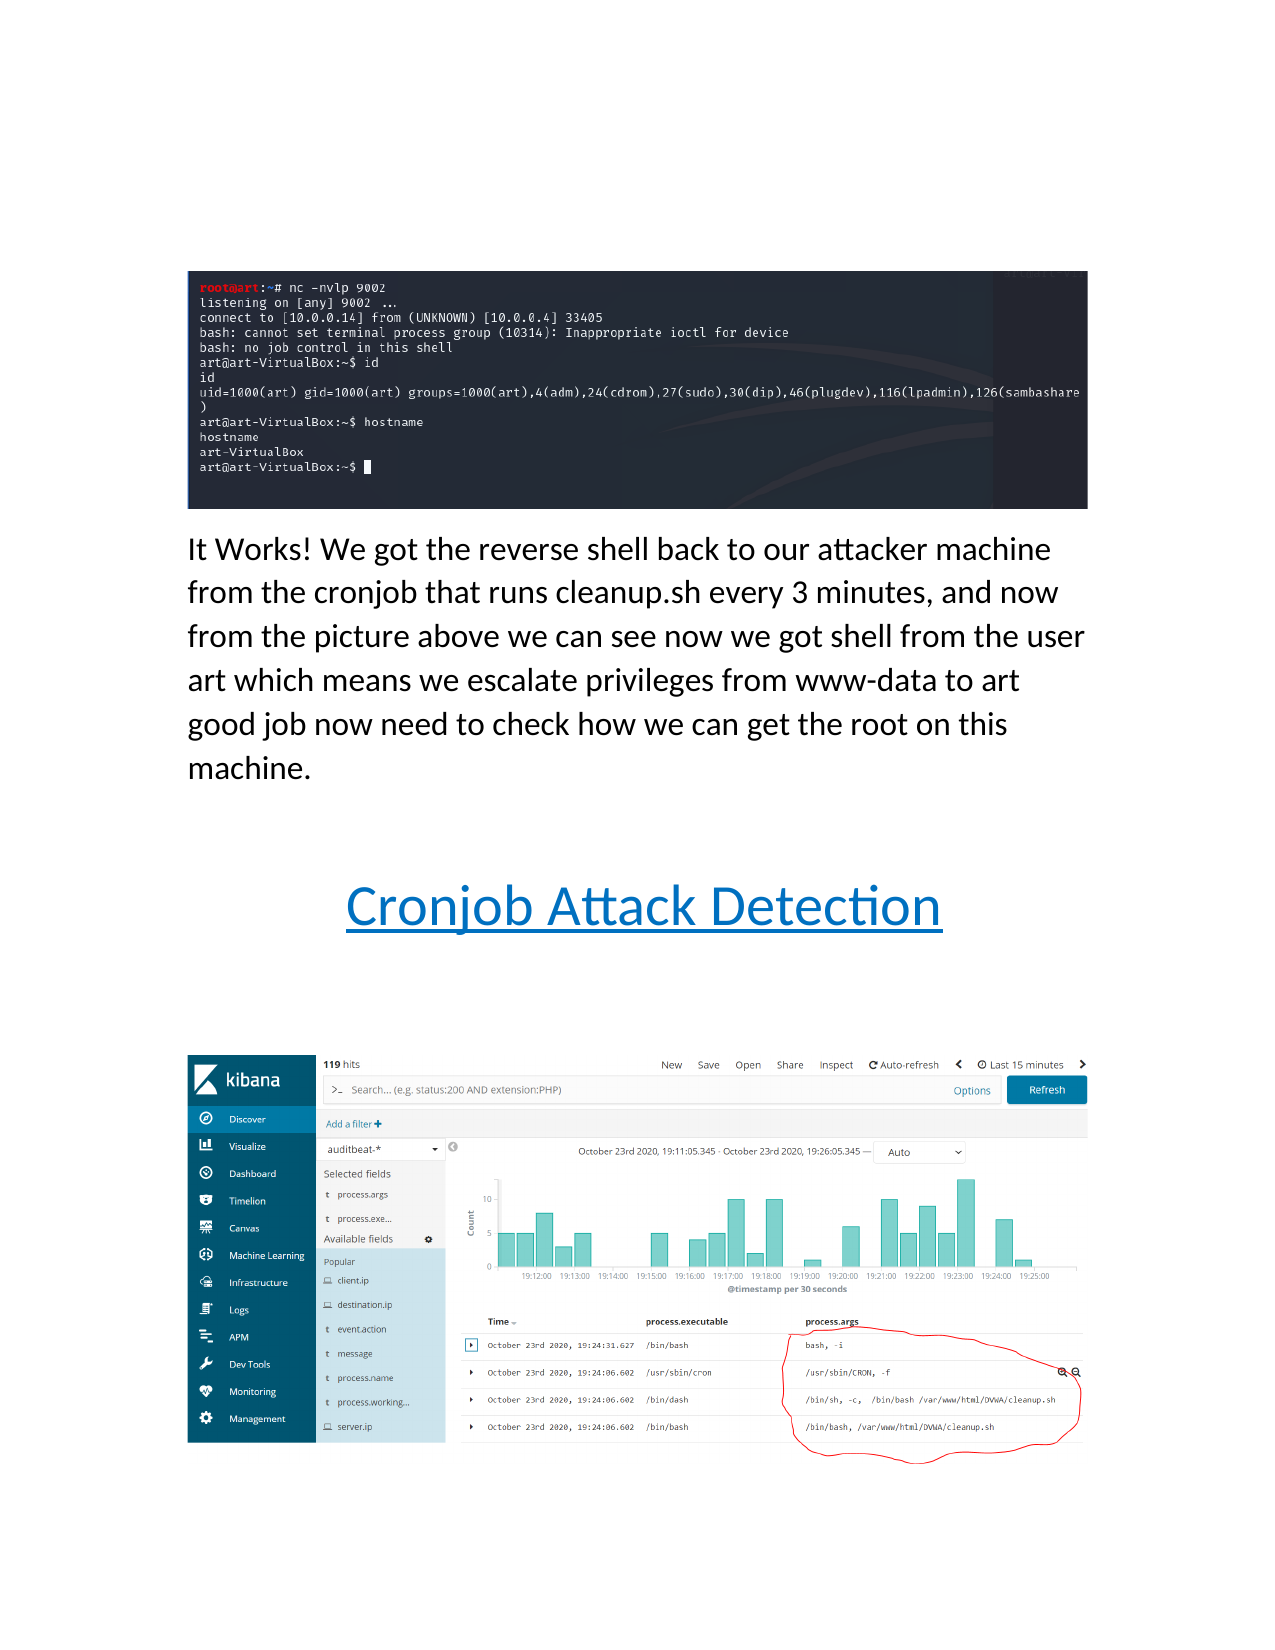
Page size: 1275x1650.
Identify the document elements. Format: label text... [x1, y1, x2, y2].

picture [198, 1082, 216, 1094]
picture [203, 1303, 212, 1314]
picture [254, 1418, 264, 1424]
picture [201, 1221, 211, 1230]
picture [272, 1079, 279, 1086]
picture [187, 271, 1088, 509]
picture [242, 1073, 247, 1086]
picture [200, 1140, 212, 1150]
text It Works! We got the reverse shell back to our attacker machine from the cronjob that runs cleanup.sh every 3 minutes, and now from the picture above we can see now we got shell from the user art which means we escalate privileges from www-data to art good job now need to check how we can get the root on this machine. [187, 528, 1087, 788]
picture [200, 1195, 212, 1204]
picture [200, 1412, 212, 1423]
picture [200, 1386, 212, 1396]
picture [187, 1055, 1088, 1464]
picture [195, 1065, 216, 1089]
picture [251, 1078, 258, 1086]
text Cronjob Attack Detection [187, 869, 1087, 940]
picture [201, 1358, 211, 1369]
